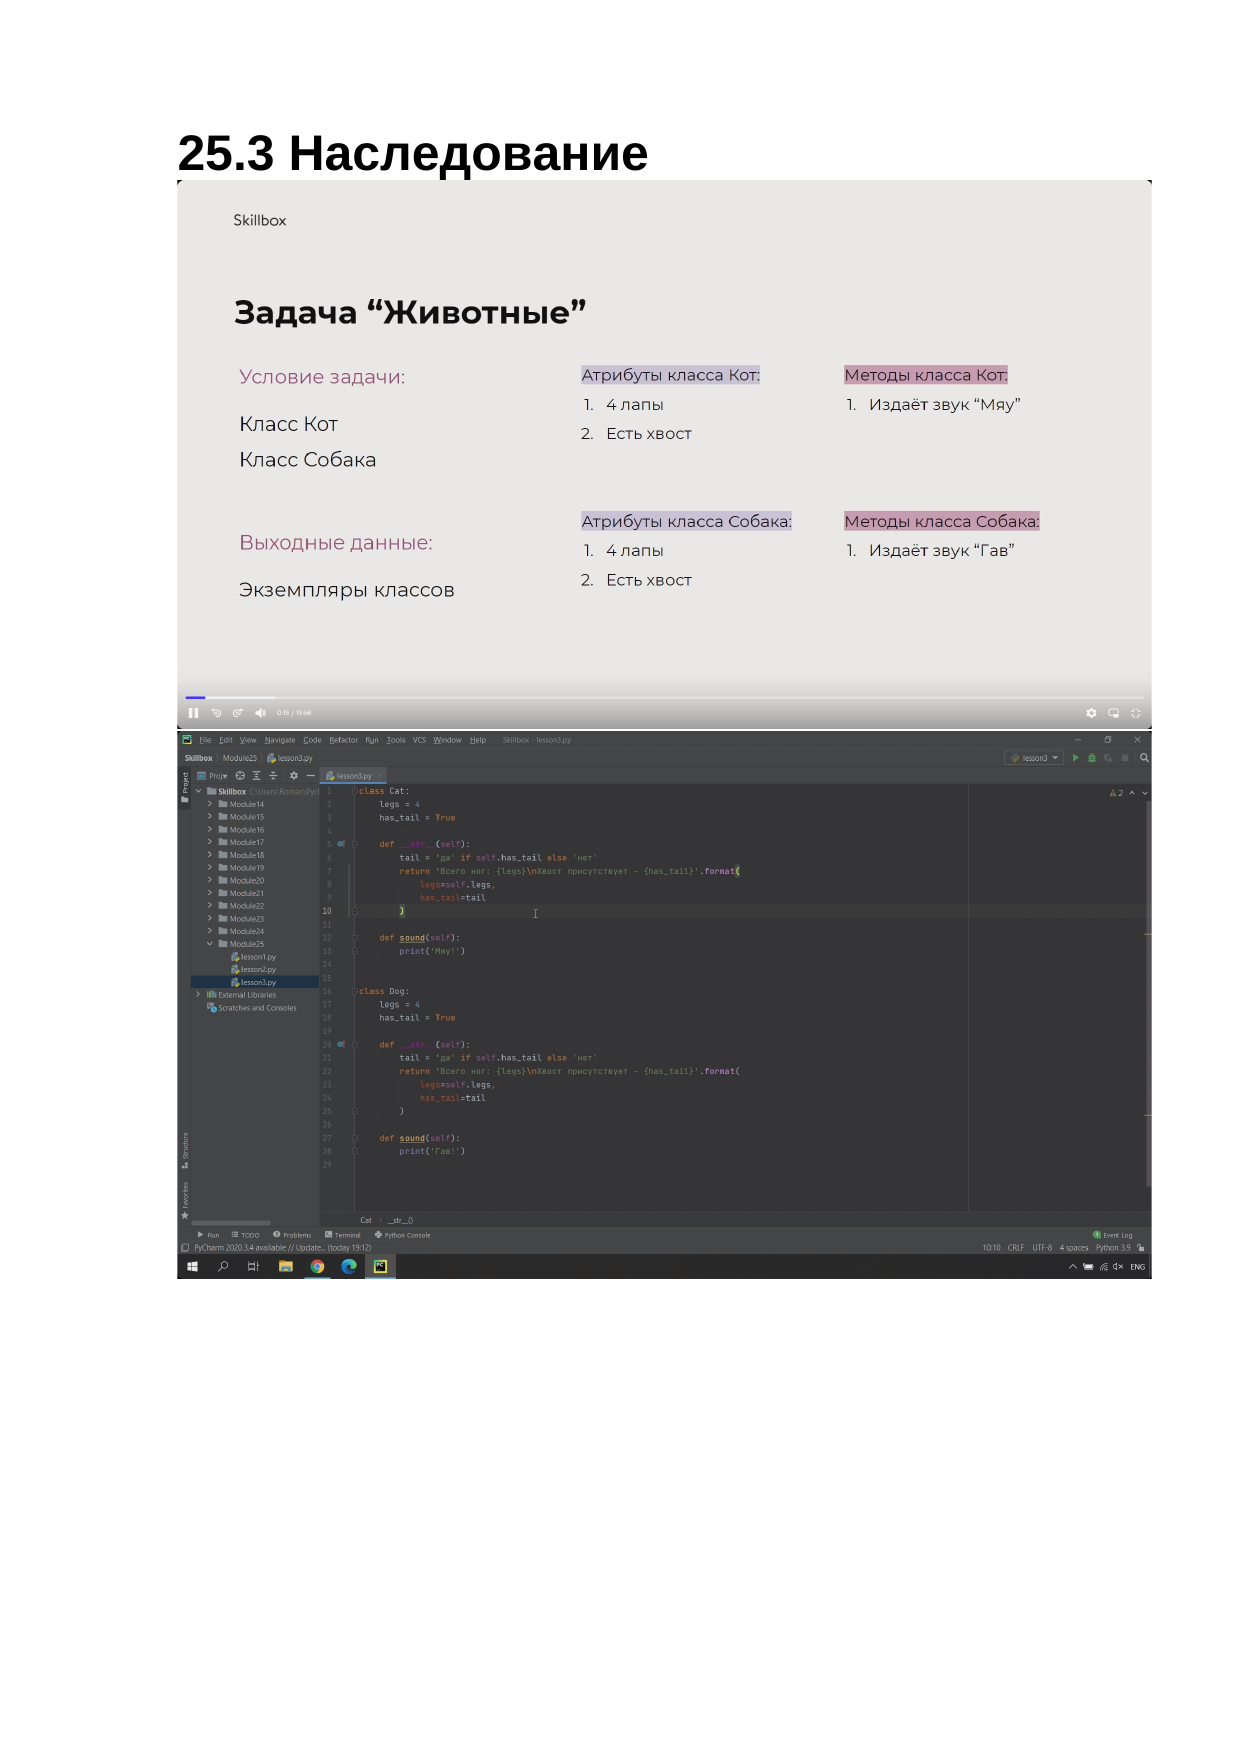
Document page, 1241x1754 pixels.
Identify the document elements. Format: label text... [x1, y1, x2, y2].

picture [177, 731, 1152, 1279]
picture [177, 180, 1152, 729]
text 25.3 Наследование [177, 118, 1152, 180]
